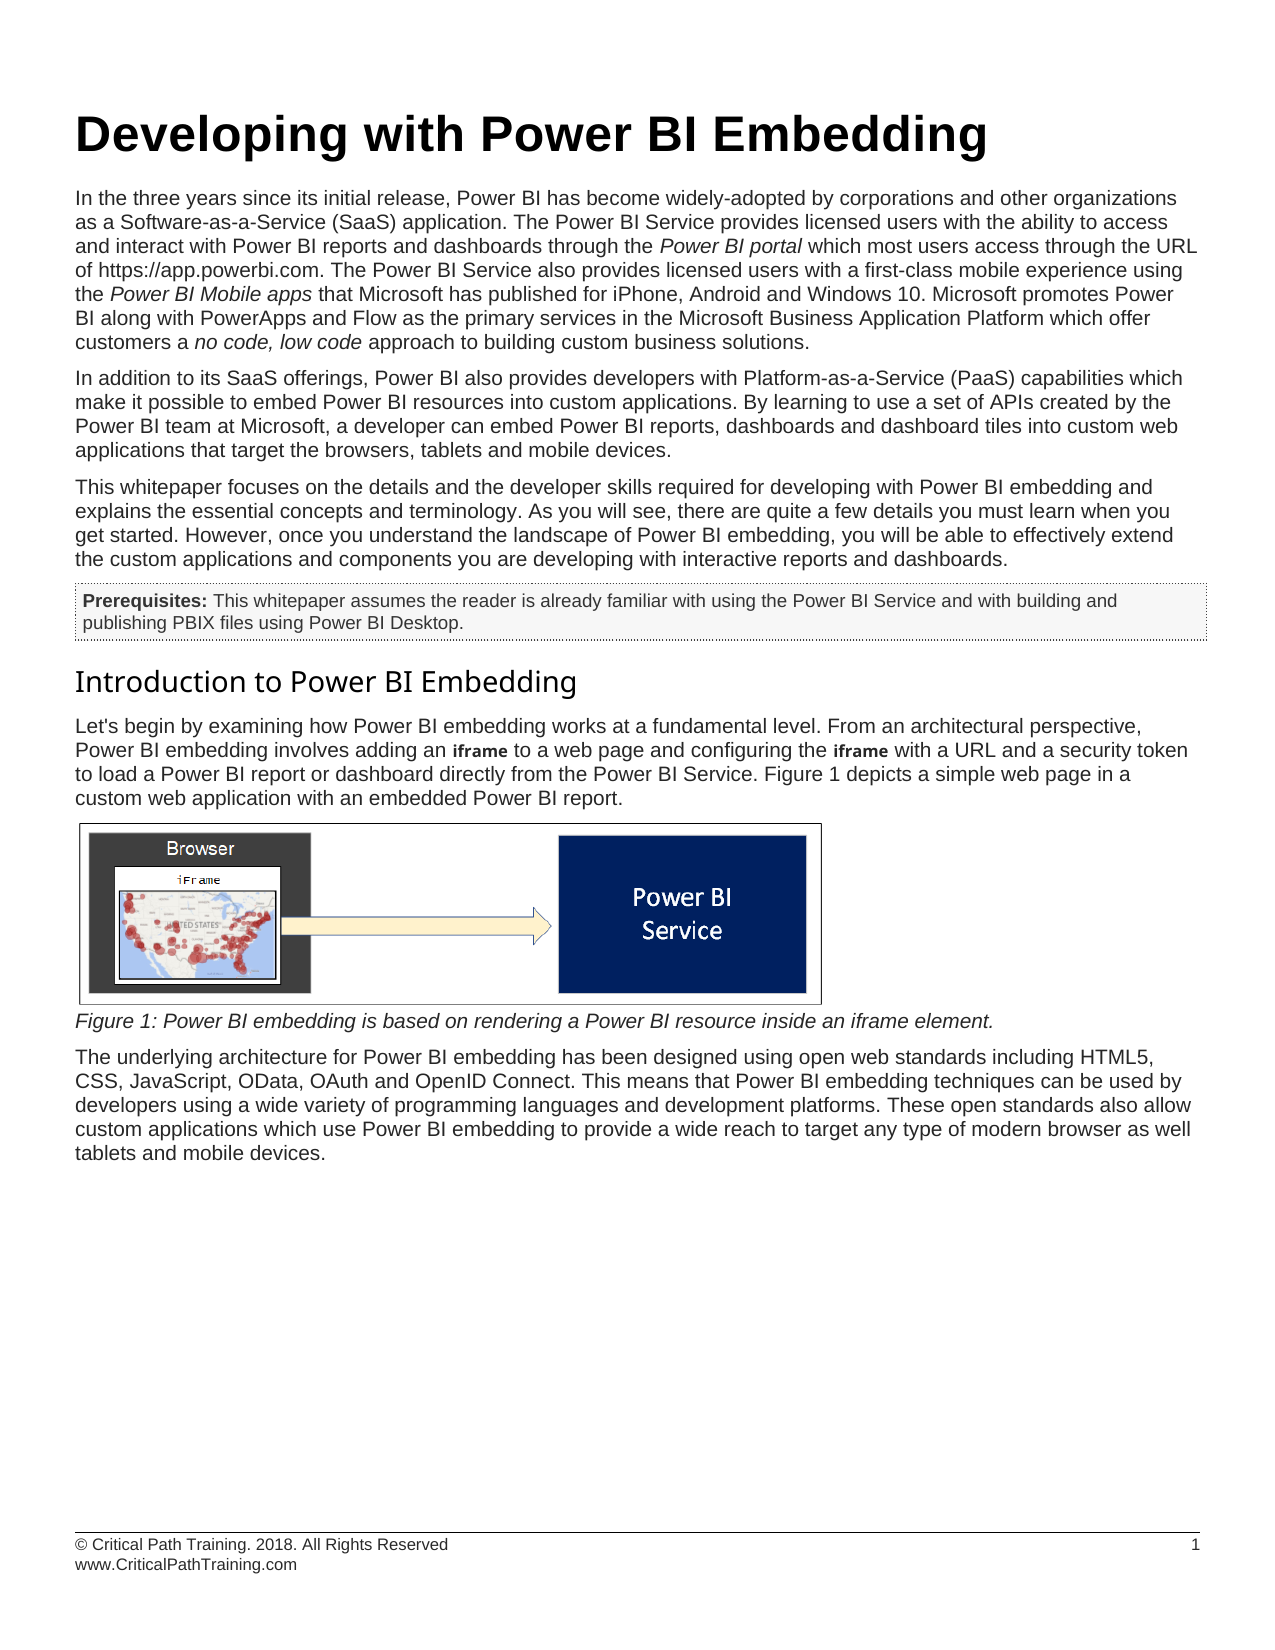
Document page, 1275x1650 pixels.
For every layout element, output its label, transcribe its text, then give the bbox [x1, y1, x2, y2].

text This whitepaper focuses on the details and the developer skills required for developing with Power BI embedding and explains the essential concepts and terminology. As you will see, there are quite a few details you must learn when you get started. However, once you understand the landscape of Power BI embedding, you will be able to effectively extend the custom applications and components you are developing with interactive reports and dashboards. [75, 474, 1200, 570]
text In the three years since its initial release, Power BI has become widely-adopted by corporations and other organizations as a Software-as-a-Service (SaaS) application. The Power BI Service provides licensed users with the ability to access and interact with Power BI reports and dashboards through the Power BI portal which most users access through the URL of https://app.powerbi.com. The Power BI Service also provides licensed users with a first-class mobile experience using the Power BI Mobile apps that Microsoft has published for iPhone, Android and Windows 10. Microsoft promotes Power BI along with PowerApps and Flow as the primary services in the Microsoft Business Application Platform which offer customers a no code, low code approach to building custom business solutions. [75, 186, 1200, 354]
text Prerequisites: This whitepaper assumes the reader is already familiar with using the Power BI Service and with building and publishing PBIX files using Power BI Desktop. [75, 583, 1207, 641]
title Developing with Power BI Embedding [75, 104, 1200, 162]
text In addition to its SaaS offerings, Power BI also provides developers with Platform-as-a-Service (PaaS) capabilities which make it possible to embed Power BI resources into custom applications. By learning to use a set of APIs created by the Power BI team at Microsoft, a developer can embed Power BI reports, dashboards and dashboard tiles into custom web applications that target the browsers, tablets and mobile devices. [75, 366, 1200, 462]
subtitle Introduction to Power BI Embedding [75, 661, 1200, 701]
text The underlying architecture for Power BI embedding has been designed using open web standards including HTML5, CSS, JavaScript, OData, OAuth and OpenID Connect. This means that Power BI embedding techniques can be used by developers using a wide variety of programming languages and development platforms. These open standards also allow custom applications which use Power BI embedding to provide a wide reach to target any type of modern browser as well tablets and mobile devices. [75, 1045, 1200, 1165]
text Figure 1: Power BI embedding is based on rendering a Power BI resource inside an iframe element. [75, 1009, 1200, 1033]
picture [75, 822, 825, 1005]
text Let's begin by examining how Power BI embedding works at a fundamental level. From an architectural perspective, Power BI embedding involves adding an iframe to a web page and configuring the iframe with a URL and a security token to load a Power BI report or dashboard directly from the Power BI Service. Figure 1 depicts a simple web page in a custom web application with an embedded Power BI report. [75, 713, 1200, 810]
